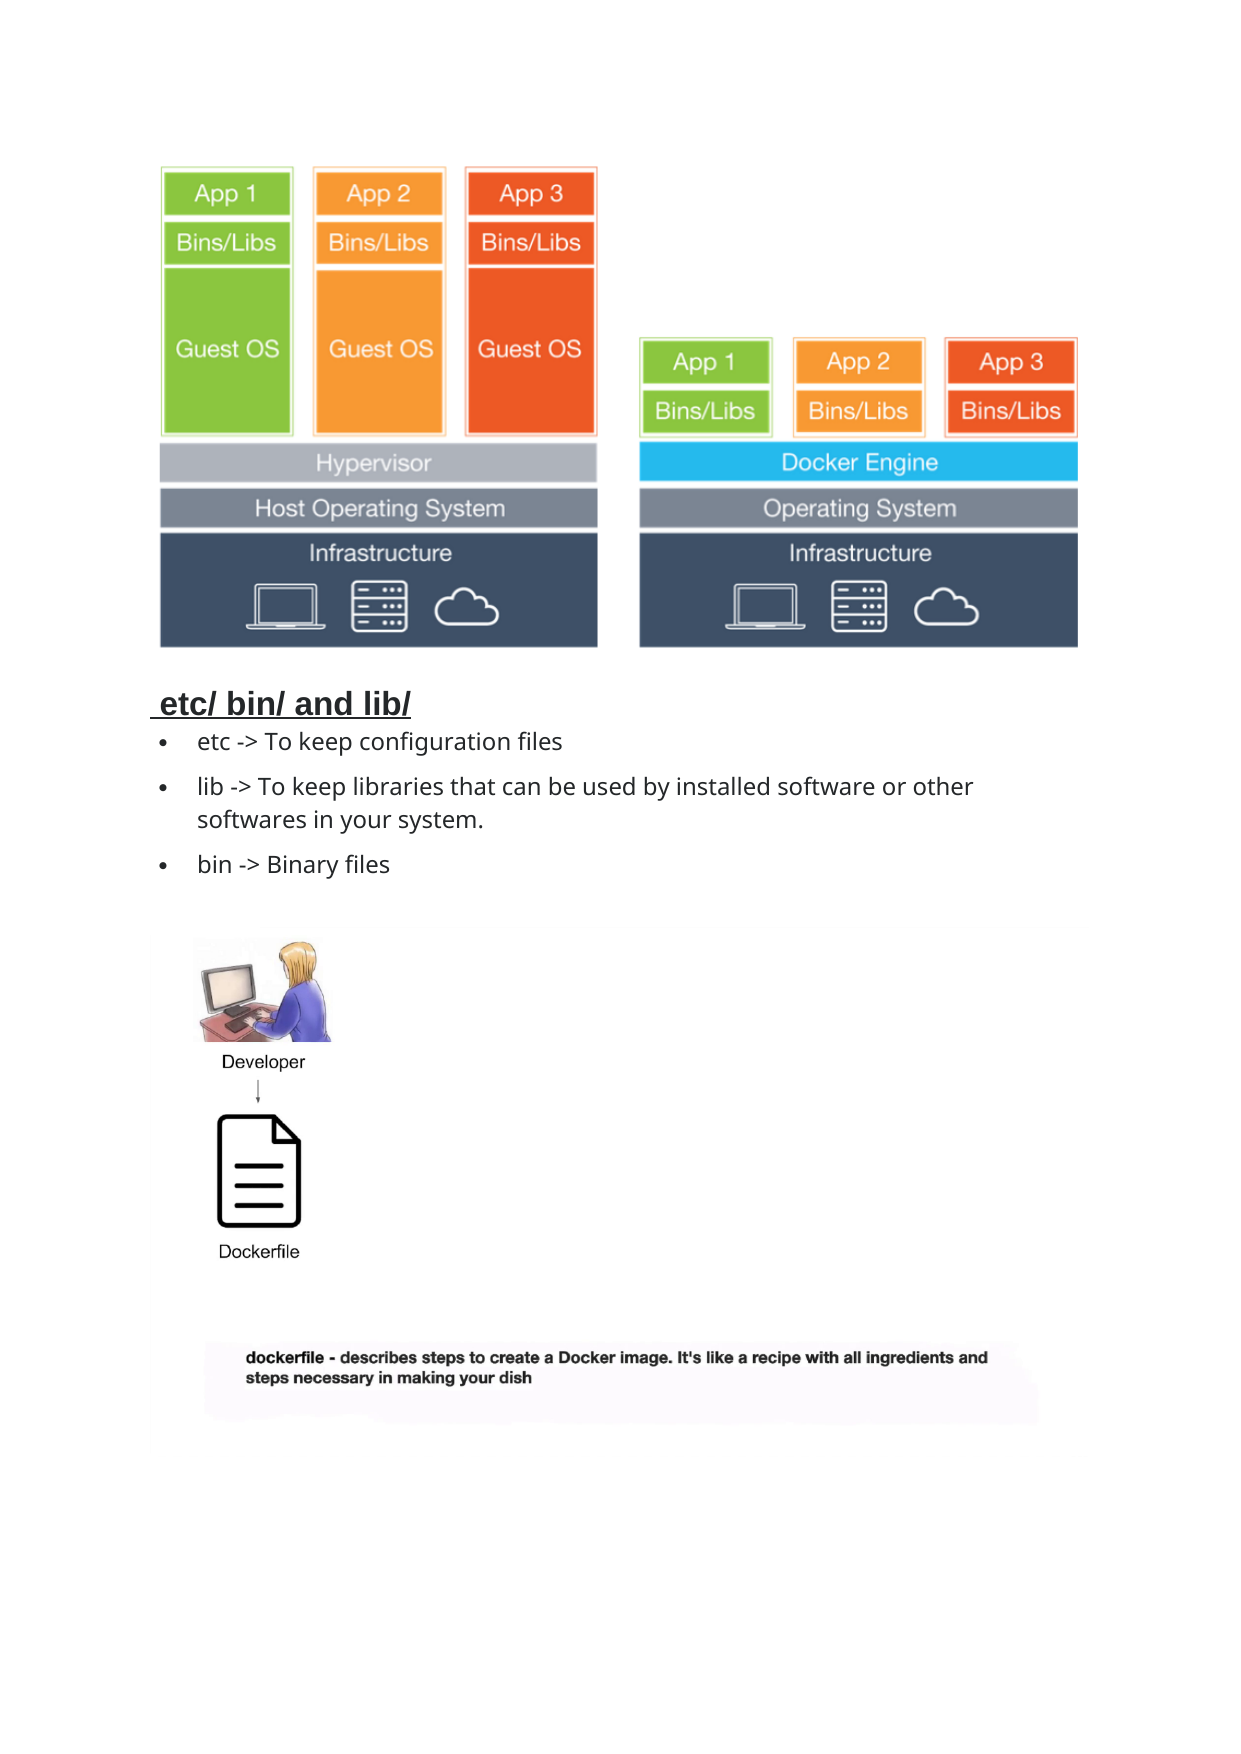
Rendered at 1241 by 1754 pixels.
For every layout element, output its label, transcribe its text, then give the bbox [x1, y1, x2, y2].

list lib -> To keep libraries that can be used by installed software or other softwares in your system. [159, 770, 1090, 835]
subtitle etc/ bin/ and lib/ [150, 684, 1090, 722]
picture [150, 927, 1091, 1457]
picture [150, 150, 1091, 665]
list bin -> Binary files [159, 848, 1090, 881]
list etc -> To keep configuration files [159, 725, 1090, 758]
